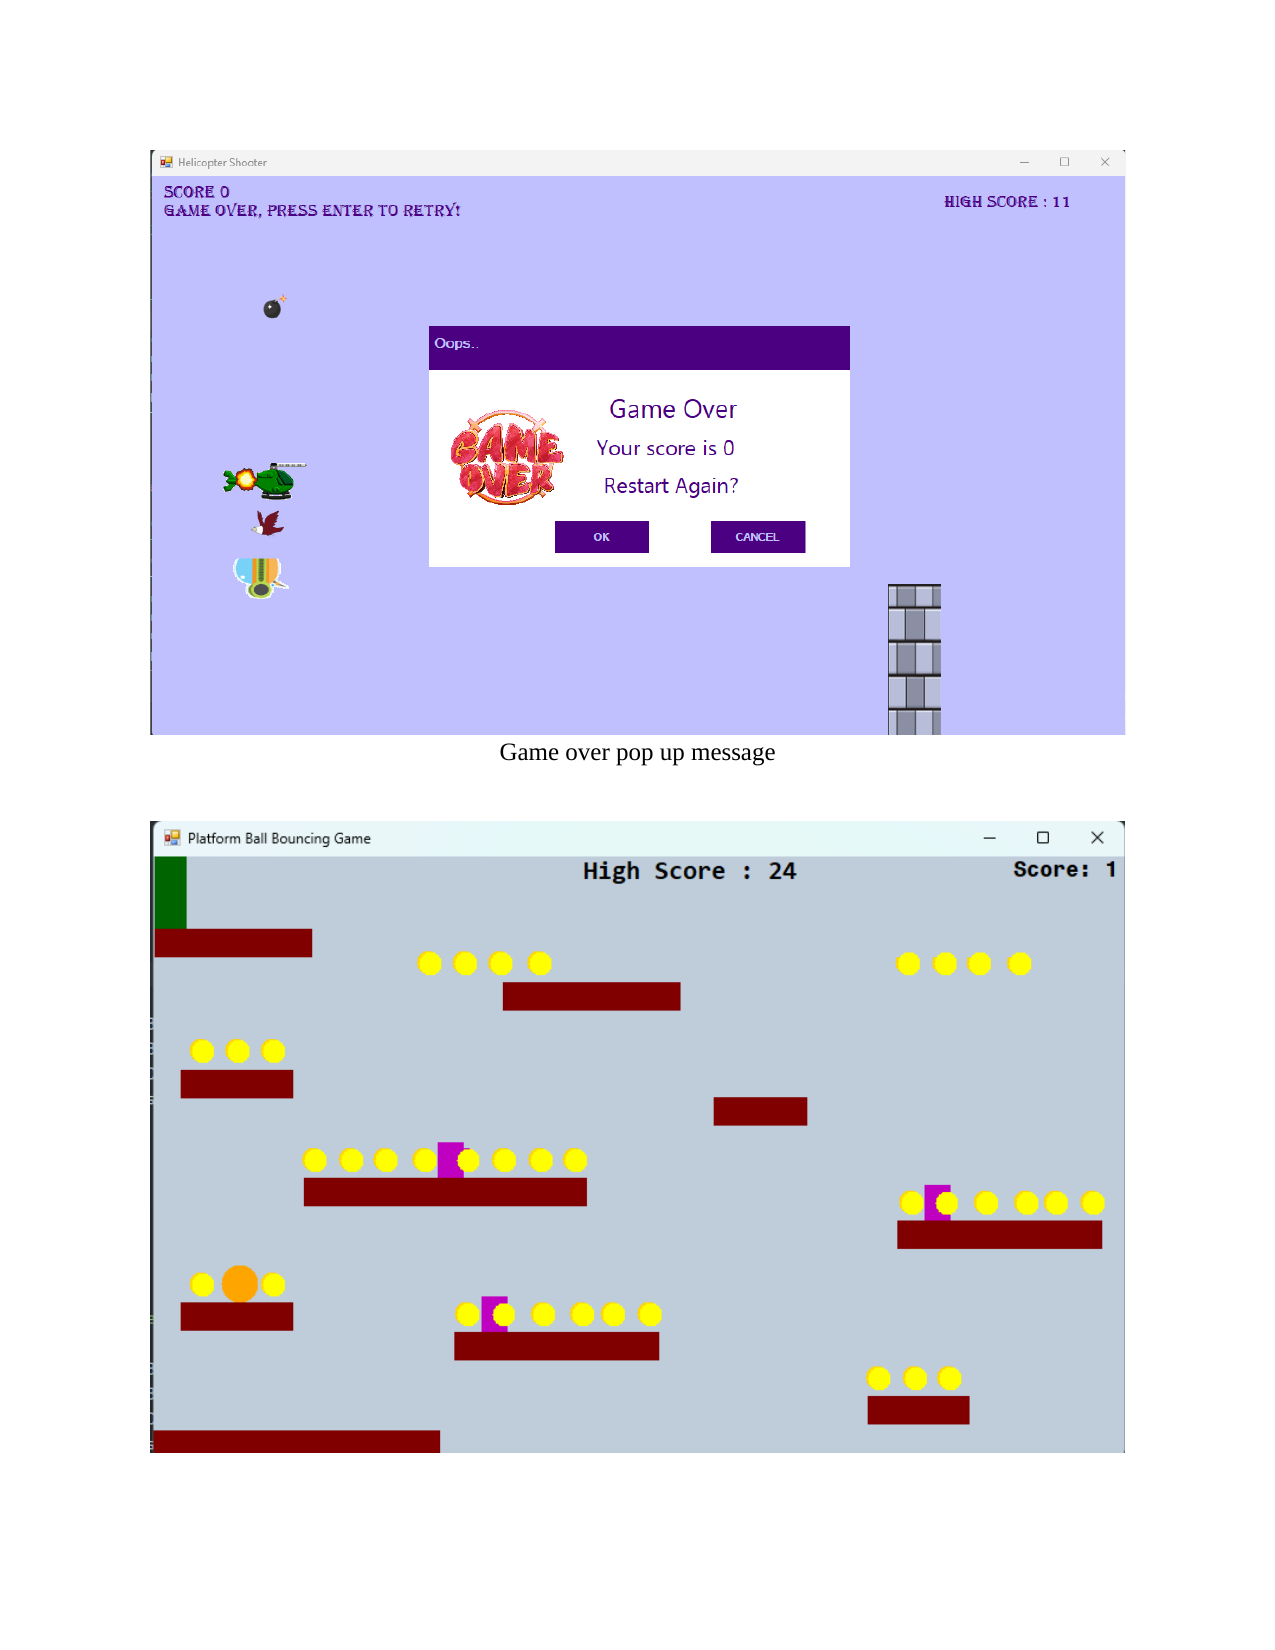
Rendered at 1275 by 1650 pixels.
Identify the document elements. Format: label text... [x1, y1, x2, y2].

picture [150, 821, 1125, 1453]
text Game over pop up message [150, 735, 1125, 765]
picture [150, 150, 1125, 735]
